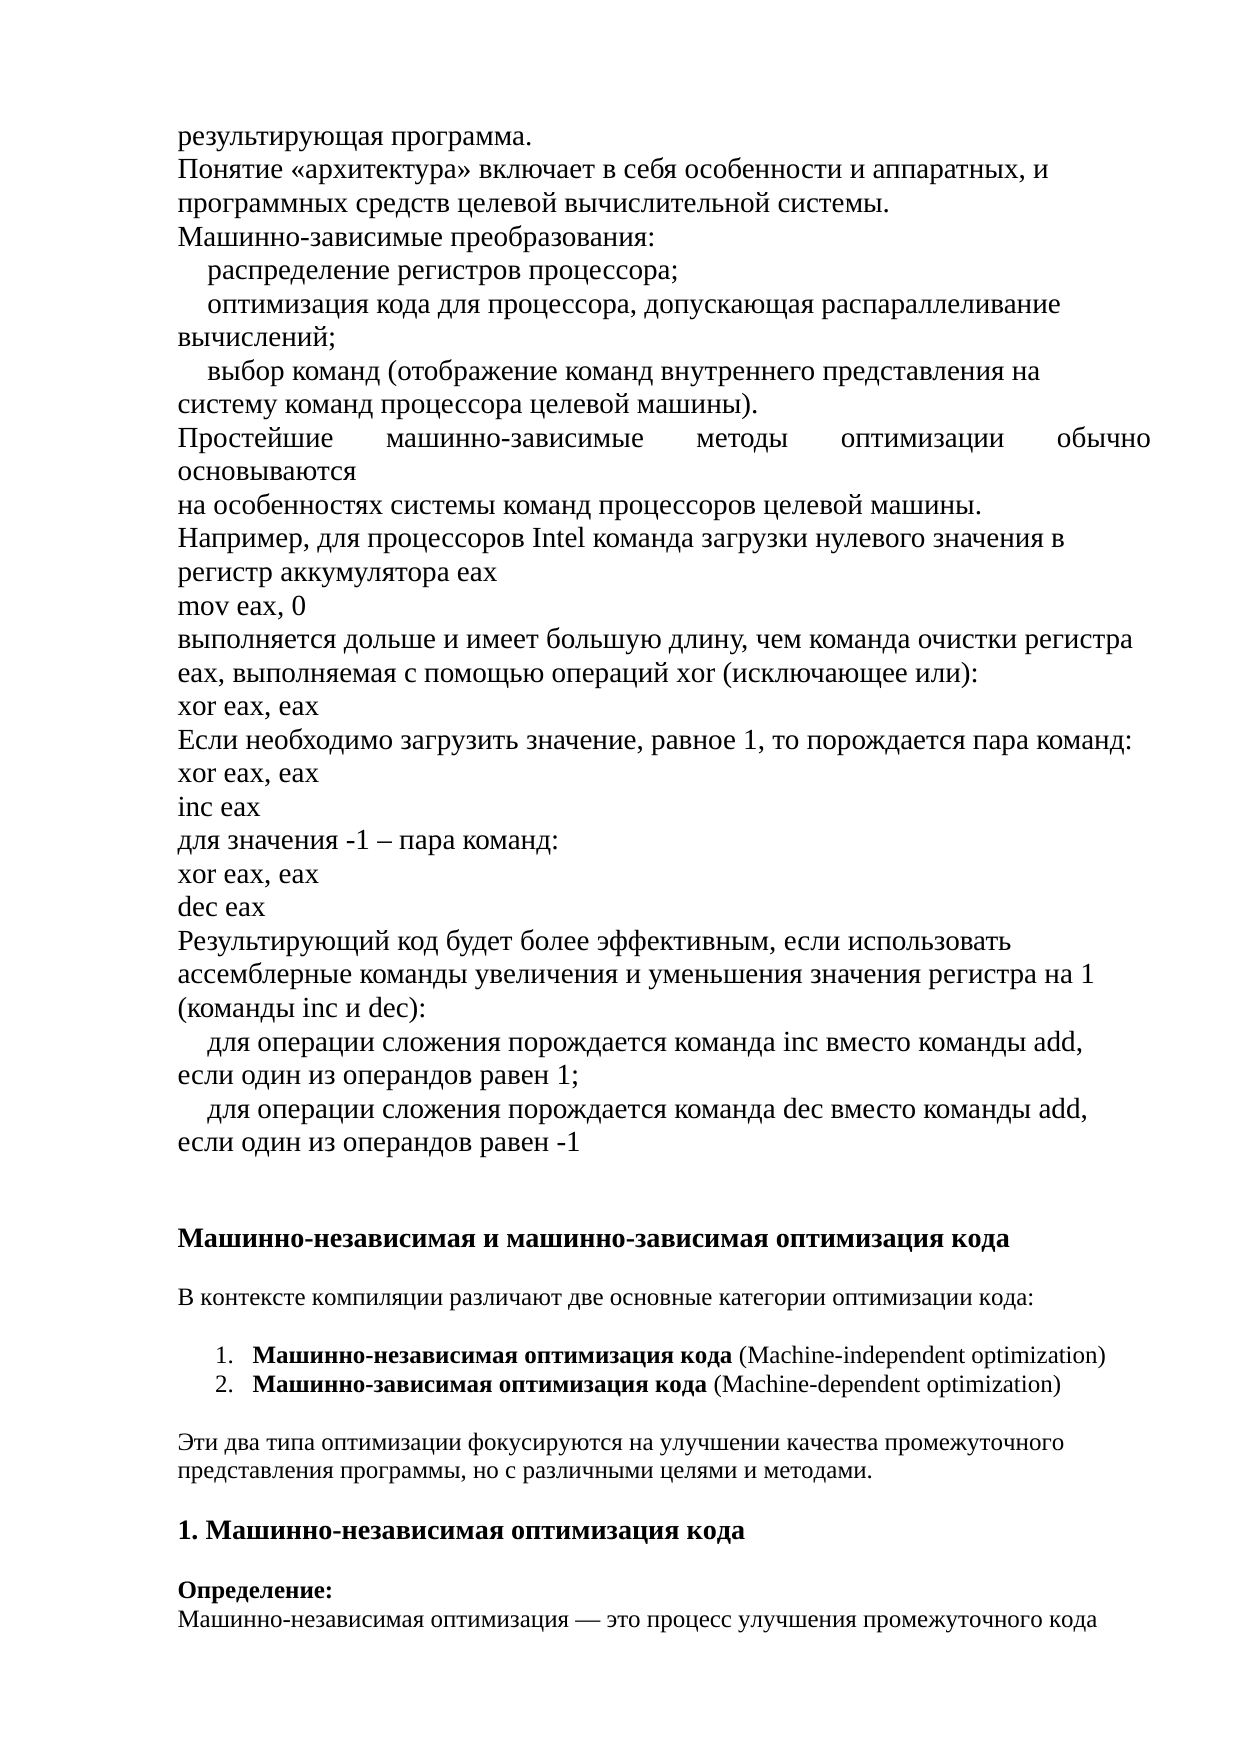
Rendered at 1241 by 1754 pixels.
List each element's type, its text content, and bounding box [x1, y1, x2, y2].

text 1. Машинно-независимая оптимизация кода [177, 1513, 1152, 1546]
text ассемблерные команды увеличения и уменьшения значения регистра на 1 [177, 957, 1152, 990]
text для значения -1 – пара команд: [177, 822, 1152, 856]
text результирующая программа. [177, 118, 1152, 152]
text  распределение регистров процессора; [177, 252, 1152, 286]
text В контексте компиляции различают две основные категории оптимизации кода: [177, 1282, 1152, 1311]
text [177, 1575, 1152, 1632]
text Простейшие машинно-зависимые методы оптимизации обычно основываются [177, 420, 1152, 487]
text Если необходимо загрузить значение, равное 1, то порождается пара команд: [177, 722, 1152, 755]
list Машинно-независимая оптимизация кода (Machine-independent optimization) [215, 1340, 1152, 1369]
text Результирующий код будет более эффективным, если использовать [177, 923, 1152, 957]
text inc eax [177, 789, 1152, 822]
text xor eax, eax [177, 688, 1152, 722]
text вычислений; [177, 319, 1152, 353]
text Машинно-зависимые преобразования: [177, 219, 1152, 252]
text (команды inc и dec): [177, 990, 1152, 1024]
text систему команд процессора целевой машины). [177, 386, 1152, 420]
list Машинно-зависимая оптимизация кода (Machine-dependent optimization) [215, 1369, 1152, 1398]
text Машинно-независимая и машинно-зависимая оптимизация кода [177, 1221, 1152, 1253]
text xor eax, eax [177, 856, 1152, 889]
text xor eax, eax [177, 755, 1152, 789]
text eax, выполняемая с помощью операций xor (исключающее или): [177, 655, 1152, 688]
text программных средств целевой вычислительной системы. [177, 185, 1152, 219]
text регистр аккумулятора eax [177, 554, 1152, 588]
text Эти два типа оптимизации фокусируются на улучшении качества промежуточного представления программы, но с различными целями и методами. [177, 1427, 1152, 1484]
text dec eax [177, 889, 1152, 923]
text  для операции сложения порождается команда dec вместо команды add, [177, 1091, 1152, 1124]
text  оптимизация кода для процессора, допускающая распараллеливание [177, 286, 1152, 319]
text выполняется дольше и имеет большую длину, чем команда очистки регистра [177, 621, 1152, 655]
text  для операции сложения порождается команда inc вместо команды add, [177, 1024, 1152, 1057]
text если один из операндов равен -1 [177, 1124, 1152, 1158]
text если один из операндов равен 1; [177, 1057, 1152, 1091]
text  выбор команд (отображение команд внутреннего представления на [177, 353, 1152, 386]
text Например, для процессоров Intel команда загрузки нулевого значения в [177, 521, 1152, 554]
text mov eax, 0 [177, 588, 1152, 621]
text на особенностях системы команд процессоров целевой машины. [177, 487, 1152, 521]
text Понятие «архитектура» включает в себя особенности и аппаратных, и [177, 152, 1152, 185]
